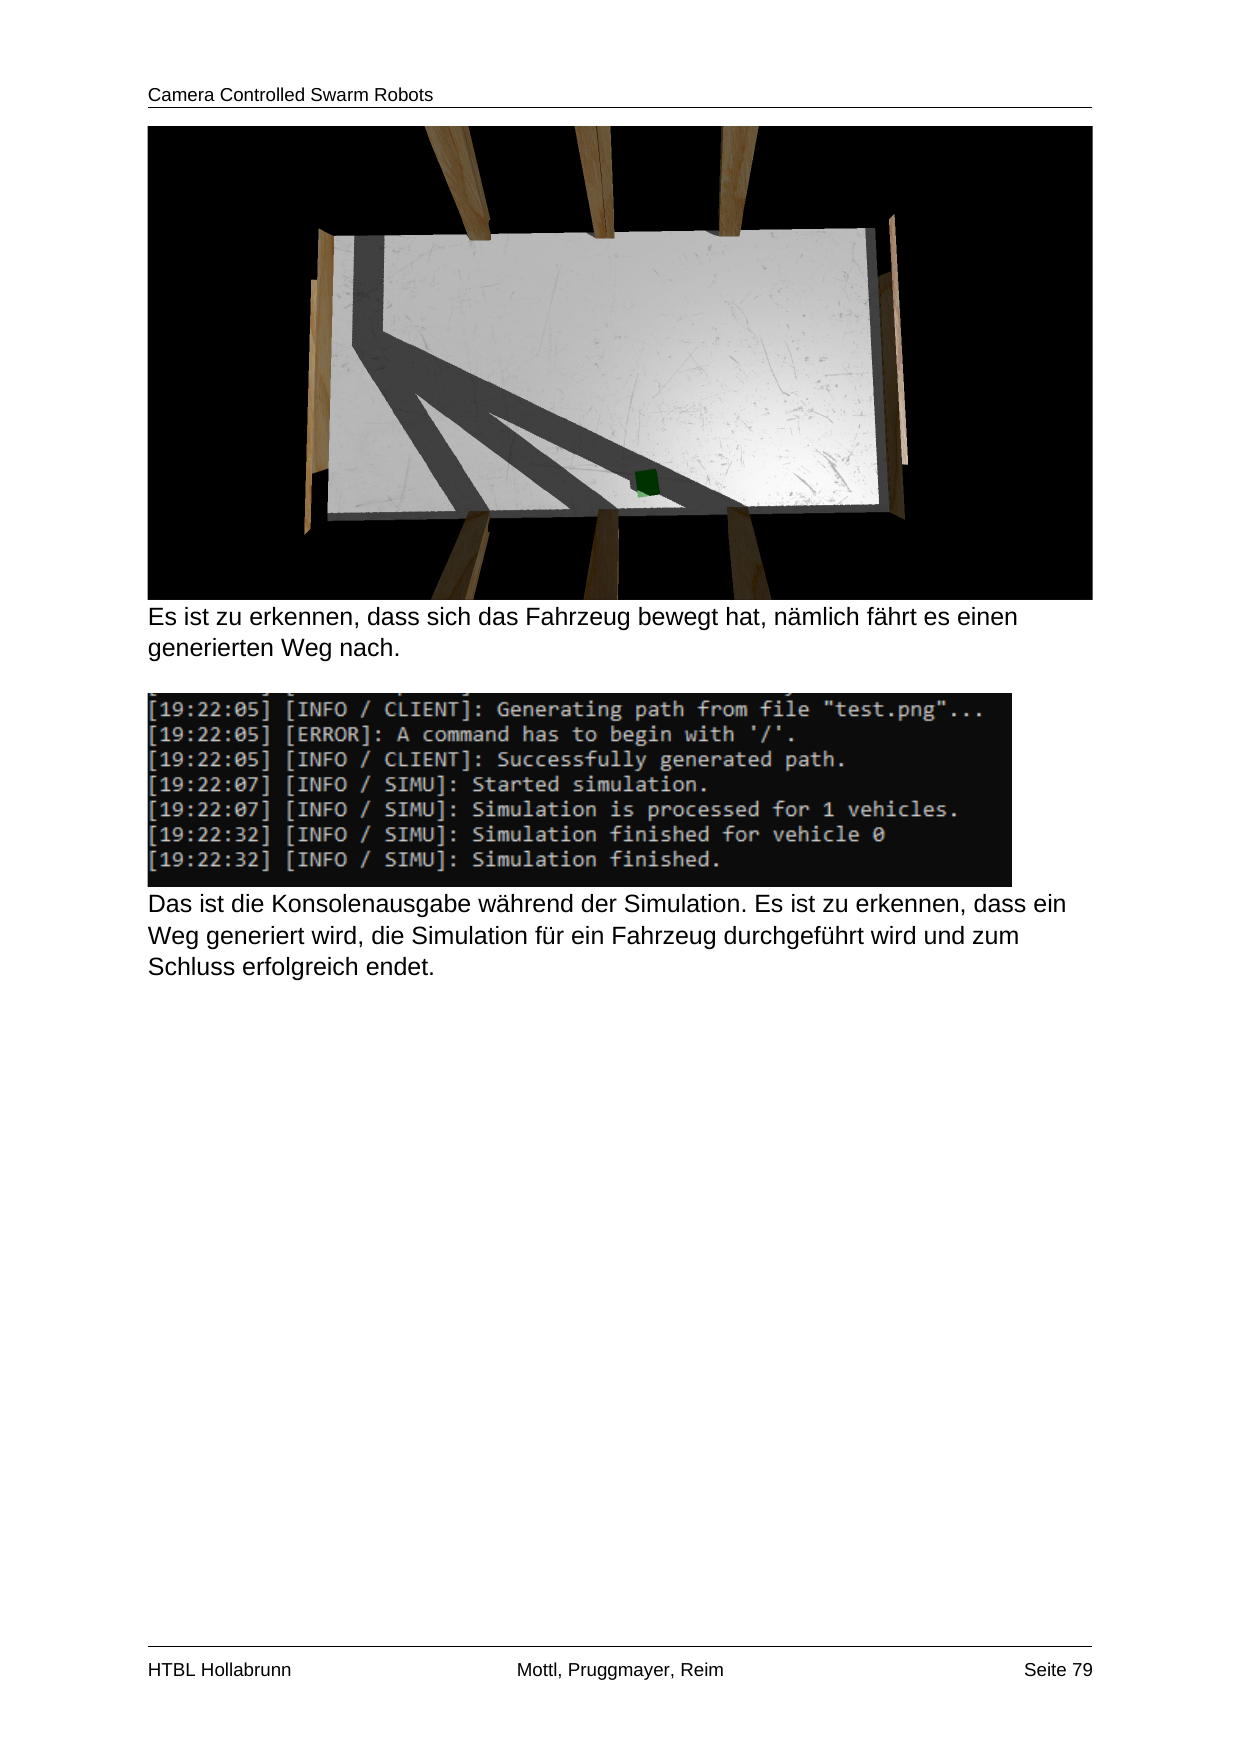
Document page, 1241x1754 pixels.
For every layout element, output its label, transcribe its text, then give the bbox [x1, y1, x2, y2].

text Das ist die Konsolenausgabe während der Simulation. Es ist zu erkennen, dass ein Weg generiert wird, die Simulation für ein Fahrzeug durchgeführt wird und zum Schluss erfolgreich endet. [148, 887, 1092, 981]
text Es ist zu erkennen, dass sich das Fahrzeug bewegt hat, nämlich fährt es einen generierten Weg nach. [148, 600, 1092, 662]
picture [147, 693, 1012, 887]
picture [147, 126, 1093, 600]
